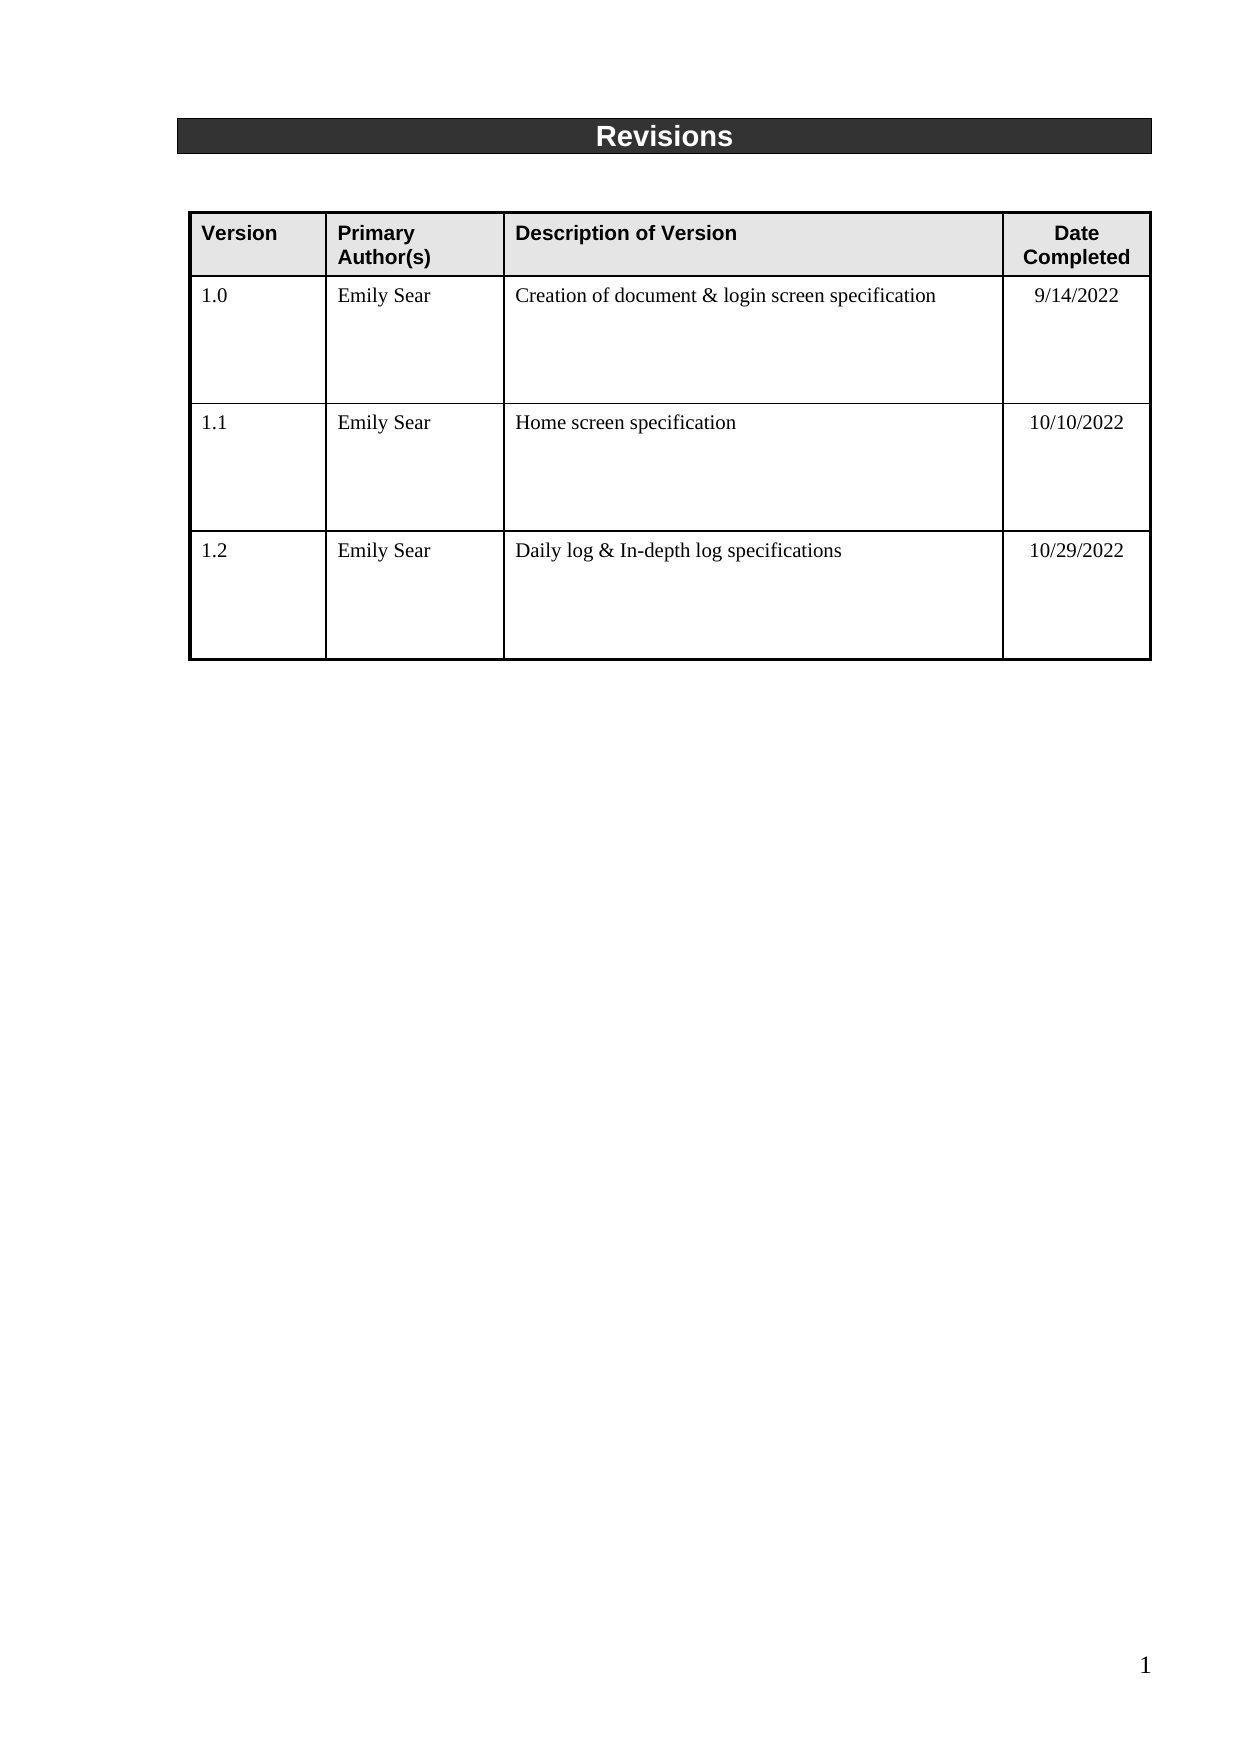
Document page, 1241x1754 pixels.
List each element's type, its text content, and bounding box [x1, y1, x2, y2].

table_cell Home screen specification [505, 404, 1002, 530]
table_cell Daily log & In-depth log specifications [505, 532, 1002, 657]
table_header Version [192, 214, 325, 275]
table_header Description of Version [505, 214, 1002, 275]
table_cell 10/10/2022 [1004, 404, 1149, 530]
table_cell 10/29/2022 [1004, 532, 1149, 657]
table_cell Emily Sear [327, 277, 503, 402]
table_cell 1.0 [192, 277, 325, 402]
table_header Date Completed [1004, 214, 1149, 275]
table_cell 1.2 [192, 532, 325, 657]
table_header Revisions [178, 119, 1151, 153]
table_cell 1.1 [192, 404, 325, 530]
table_header Primary Author(s) [327, 214, 503, 275]
table_cell Emily Sear [327, 532, 503, 657]
table_cell Creation of document & login screen specification [505, 277, 1002, 402]
table_cell Emily Sear [327, 404, 503, 530]
table_cell 9/14/2022 [1004, 277, 1149, 402]
